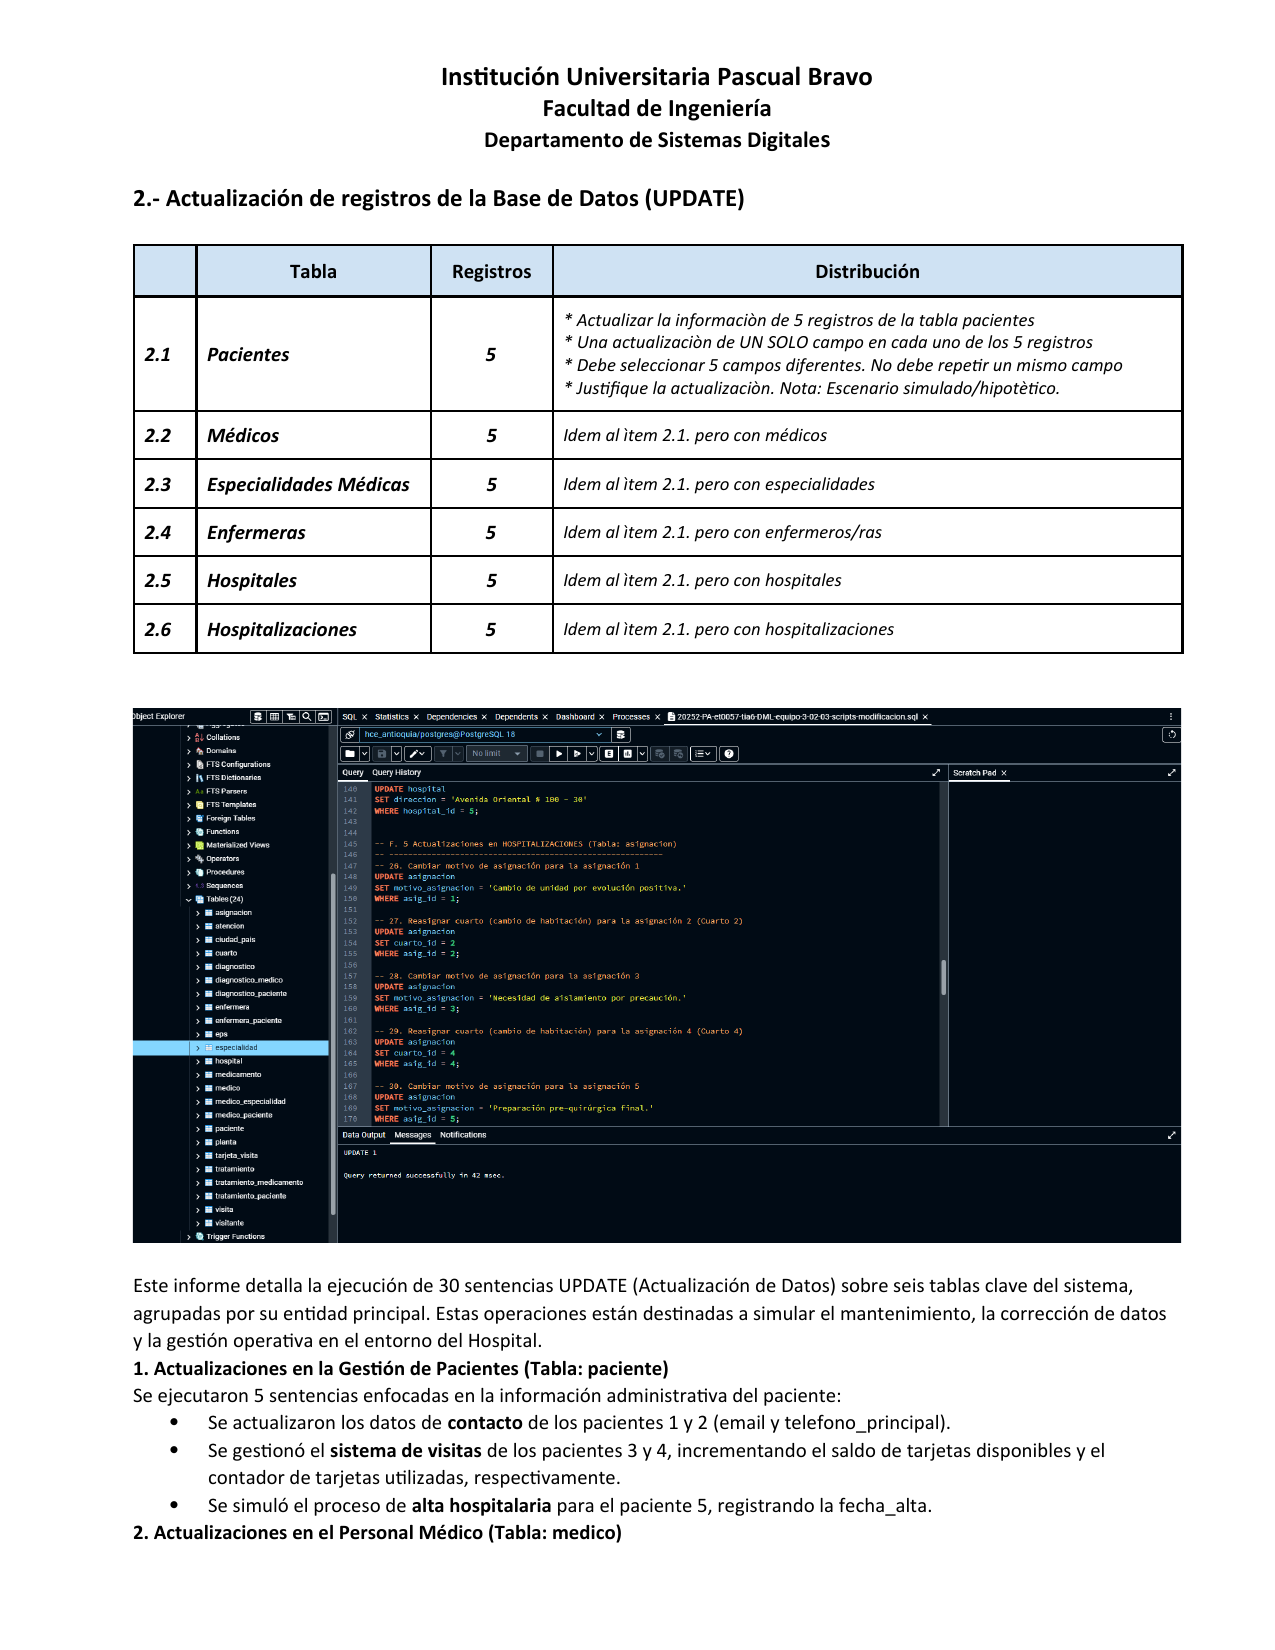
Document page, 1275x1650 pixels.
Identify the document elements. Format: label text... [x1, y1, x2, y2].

text 2. Actualizaciones en el Personal Médico (Tabla: medico) [133, 1519, 1181, 1544]
list Se simuló el proceso de alta hospitalaria para el paciente 5, registrando la fecha_alta. [170, 1492, 1181, 1517]
picture [132, 708, 1182, 1243]
list Se actualizaron los datos de contacto de los pacientes 1 y 2 (email y telefono_principal). [170, 1409, 1181, 1435]
text 1. Actualizaciones en la Gestión de Pacientes (Tabla: paciente) [133, 1355, 1181, 1380]
list Se gestionó el sistema de visitas de los pacientes 3 y 4, incrementando el saldo de tarjetas disponibles y el contador de tarjetas utilizadas, respectivamente. [170, 1437, 1181, 1490]
text Este informe detalla la ejecución de 30 sentencias UPDATE (Actualización de Datos) sobre seis tablas clave del sistema, agrupadas por su entidad principal. Estas operaciones están destinadas a simular el mantenimiento, la corrección de datos y la gestión operativa en el entorno del Hospital. [133, 1273, 1181, 1353]
text 2.- Actualización de registros de la Base de Datos (UPDATE) [133, 182, 1181, 212]
text Se ejecutaron 5 sentencias enfocadas en la información administrativa del paciente: [133, 1382, 1181, 1408]
